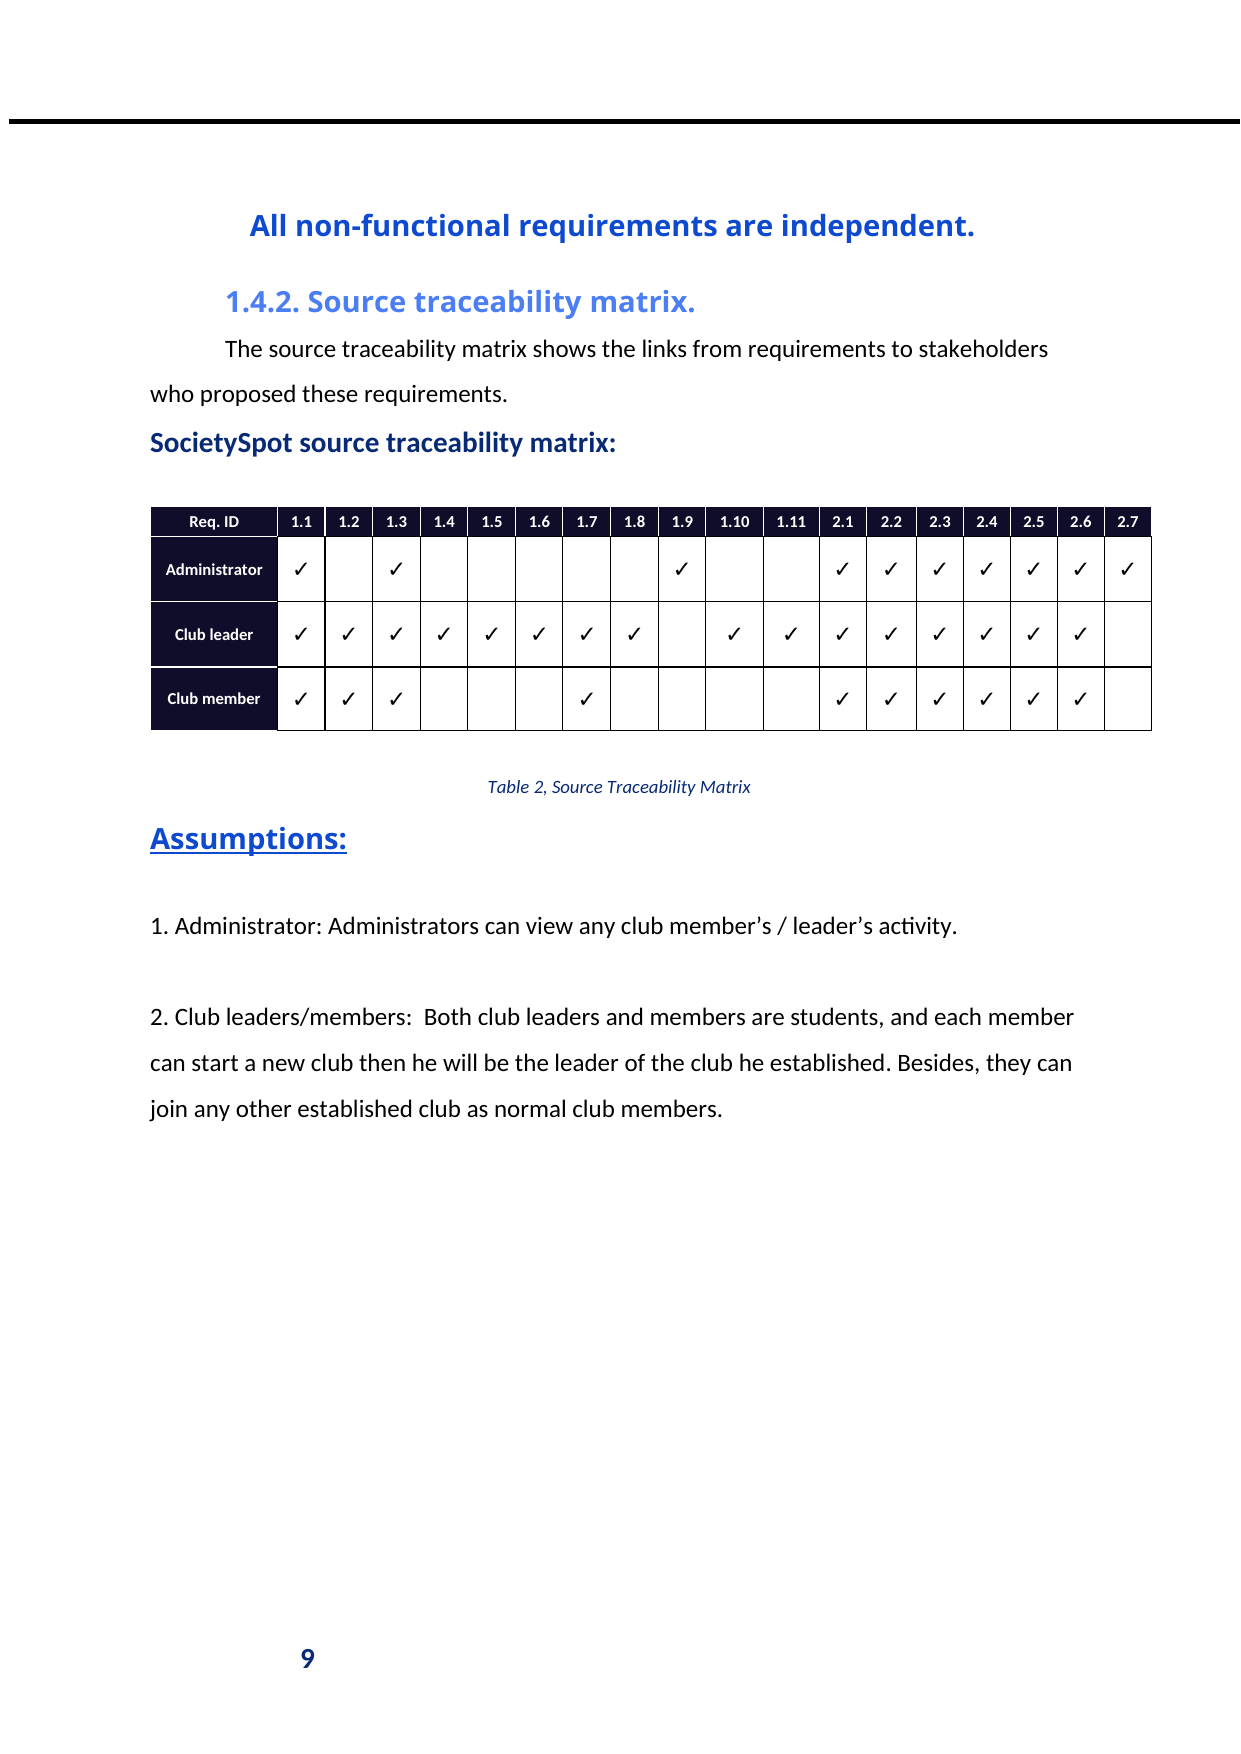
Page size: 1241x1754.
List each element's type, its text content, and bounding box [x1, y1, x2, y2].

table_cell ✓ [659, 537, 705, 601]
table_header 1.11 [764, 507, 819, 536]
table_cell ✓ [964, 537, 1010, 601]
table_cell ✓ [373, 668, 420, 730]
table_header 1.3 [373, 507, 420, 536]
table_cell ✓ [1058, 602, 1104, 666]
table_cell ✓ [1011, 602, 1057, 666]
table_cell [563, 537, 610, 601]
table_cell Club leader [151, 602, 277, 666]
table_header 1.5 [468, 507, 515, 536]
table_cell ✓ [278, 537, 324, 601]
table_cell ✓ [1058, 668, 1104, 730]
table_cell ✓ [867, 537, 916, 601]
table_cell [611, 537, 658, 601]
text Table 2, Source Traceability Matrix [150, 775, 1090, 798]
table_cell ✓ [764, 602, 819, 666]
table_cell [764, 668, 819, 730]
table_cell [659, 668, 705, 730]
table_cell ✓ [326, 668, 372, 730]
table_header 1.8 [611, 507, 658, 536]
table_cell ✓ [1105, 537, 1151, 601]
table_header 1.9 [659, 507, 705, 536]
table_cell [468, 668, 515, 730]
table_cell ✓ [964, 602, 1010, 666]
table_cell [706, 668, 763, 730]
table_header 1.7 [563, 507, 610, 536]
table_header 1.1 [278, 507, 324, 536]
table_cell ✓ [1011, 537, 1057, 601]
table_cell ✓ [1058, 537, 1104, 601]
table_header 2.7 [1105, 507, 1151, 536]
table_header 1.4 [421, 507, 467, 536]
table_header 2.6 [1058, 507, 1104, 536]
table_cell ✓ [373, 602, 420, 666]
table_cell ✓ [820, 602, 866, 666]
table_cell [706, 537, 763, 601]
table_header 1.10 [706, 507, 763, 536]
table_cell [421, 668, 467, 730]
table_header 2.4 [964, 507, 1010, 536]
table_cell ✓ [917, 537, 963, 601]
text The source traceability matrix shows the links from requirements to stakeholders who proposed these requirements. [150, 333, 1090, 409]
table_cell Club member [151, 668, 277, 730]
table_header 2.1 [820, 507, 866, 536]
table_cell [326, 537, 372, 601]
table_cell [764, 537, 819, 601]
table_cell [1105, 668, 1151, 730]
table_cell [516, 537, 562, 601]
table_cell [468, 537, 515, 601]
text All non-functional requirements are independent. [150, 205, 1075, 245]
table_cell ✓ [516, 602, 562, 666]
table_cell [1105, 602, 1151, 666]
table_header 1.6 [516, 507, 562, 536]
text Assumptions: [150, 818, 1090, 858]
subtitle 1.4.2. Source traceability matrix. [150, 282, 1090, 321]
table_cell [516, 668, 562, 730]
text 2. Club leaders/members: Both club leaders and members are students, and each member can start a new club then he will be the leader of the club he established. Besides, they can join any other established club as normal club members. [150, 1001, 1090, 1123]
table_cell ✓ [917, 668, 963, 730]
text 1. Administrator: Administrators can view any club member’s / leader’s activity. [150, 910, 1090, 940]
table_cell ✓ [964, 668, 1010, 730]
table_cell ✓ [867, 602, 916, 666]
table_cell ✓ [563, 668, 610, 730]
table_cell ✓ [1011, 668, 1057, 730]
table_cell Administrator [151, 537, 277, 601]
table_cell [421, 537, 467, 601]
table_header 2.5 [1011, 507, 1057, 536]
table_header 2.2 [867, 507, 916, 536]
table_cell ✓ [468, 602, 515, 666]
table_cell ✓ [820, 668, 866, 730]
table_cell ✓ [611, 602, 658, 666]
table_cell ✓ [278, 668, 324, 730]
table_cell ✓ [373, 537, 420, 601]
table_header 2.3 [917, 507, 963, 536]
table_cell ✓ [820, 537, 866, 601]
table_cell ✓ [867, 668, 916, 730]
table_cell ✓ [917, 602, 963, 666]
table_cell ✓ [706, 602, 763, 666]
table_cell ✓ [421, 602, 467, 666]
table_cell ✓ [326, 602, 372, 666]
table_header 1.2 [326, 507, 372, 536]
table_header Req. ID [151, 507, 277, 536]
table_cell [659, 602, 705, 666]
table_cell [611, 668, 658, 730]
text SocietySpot source traceability matrix: [150, 424, 1090, 460]
table_cell ✓ [278, 602, 324, 666]
table_cell ✓ [563, 602, 610, 666]
